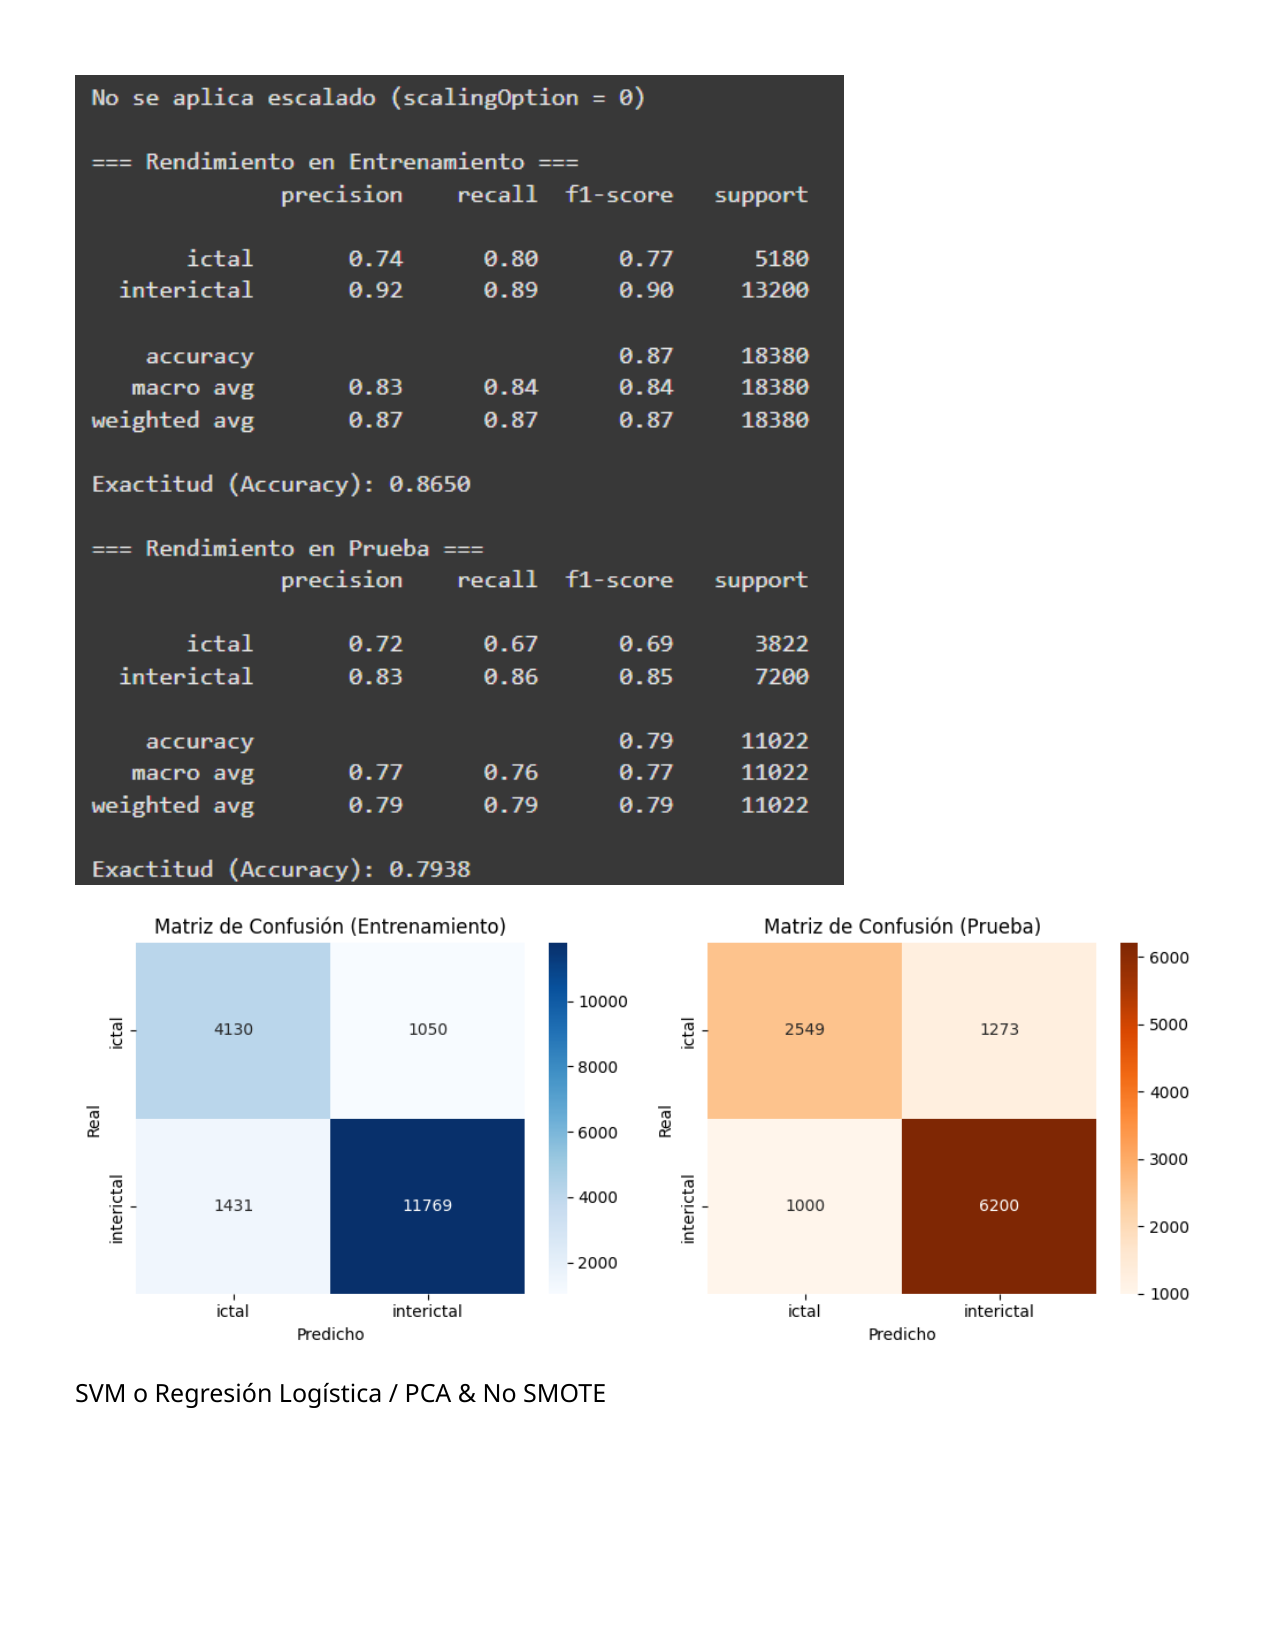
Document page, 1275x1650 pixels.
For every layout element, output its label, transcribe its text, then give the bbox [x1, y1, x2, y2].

picture [75, 75, 844, 885]
picture [75, 906, 1200, 1355]
text SVM o Regresión Logística / PCA & No SMOTE [75, 1376, 1200, 1410]
